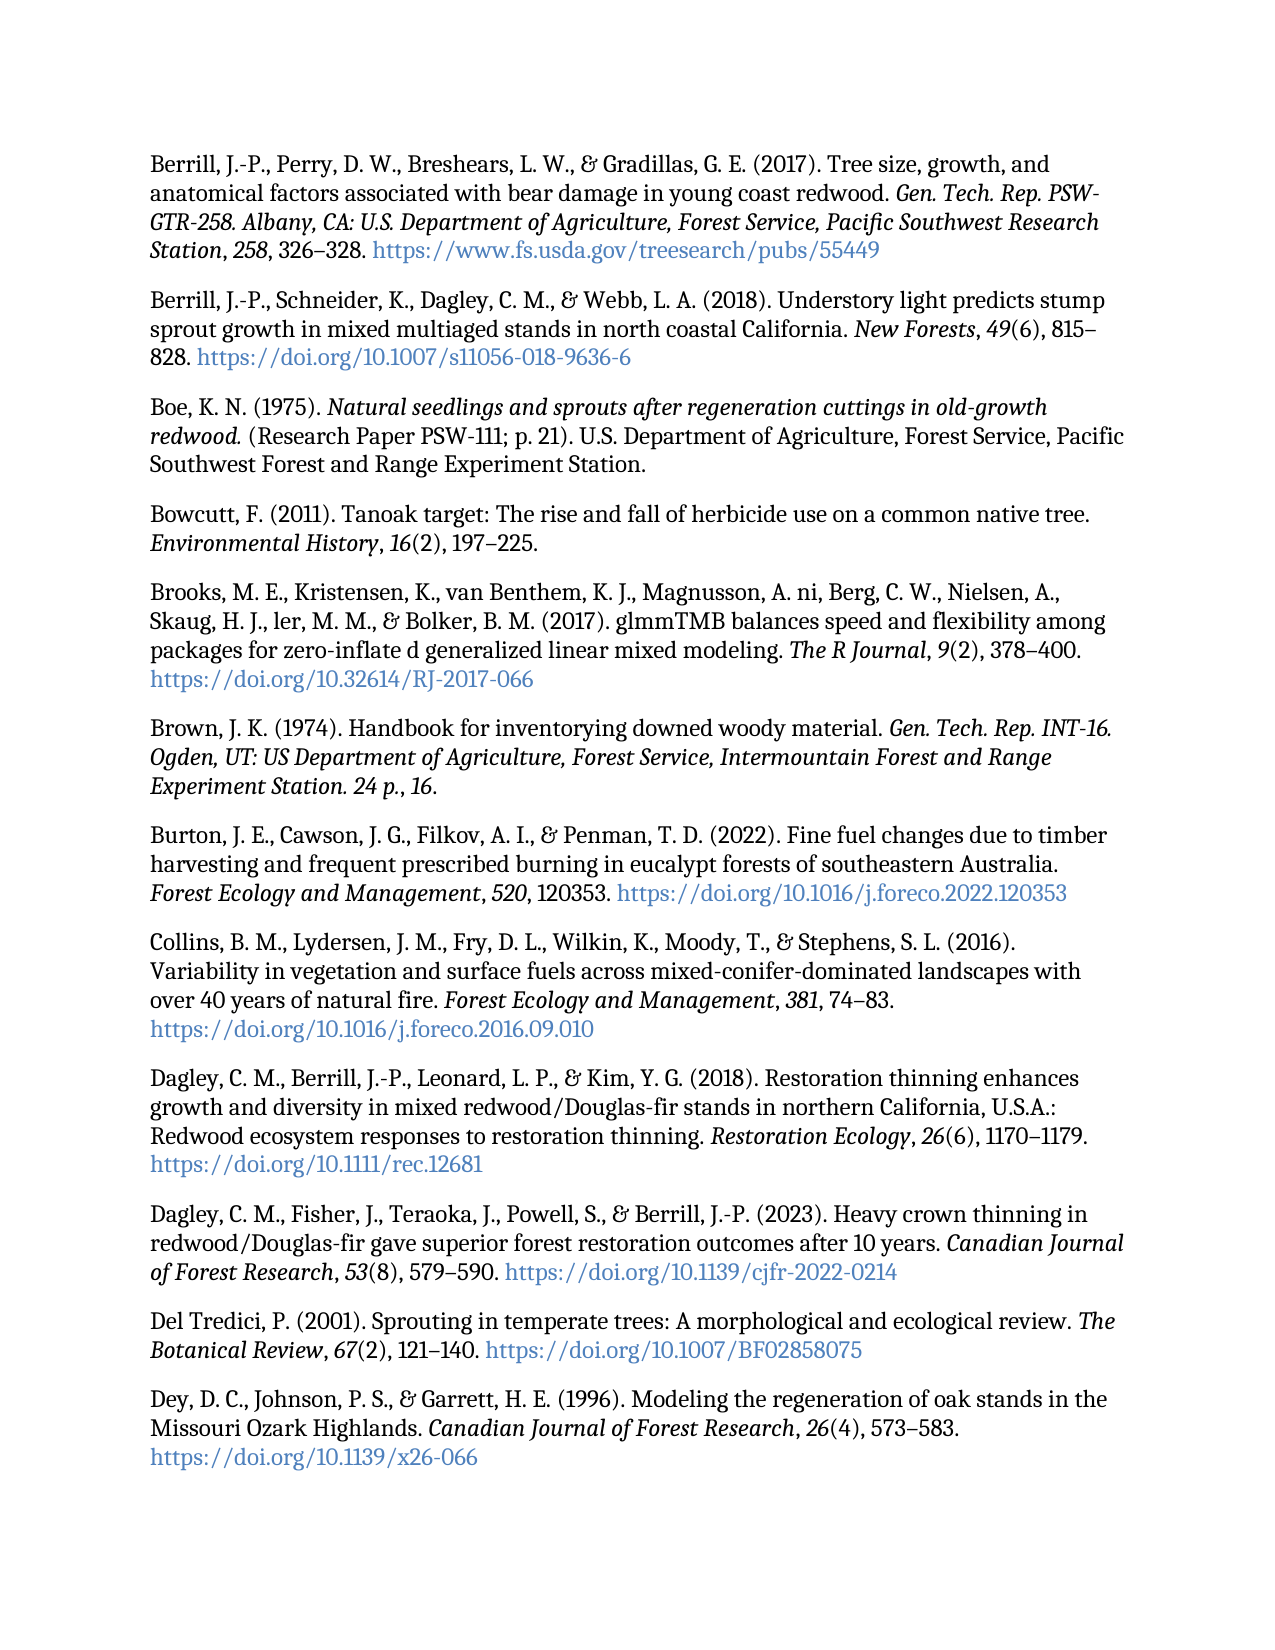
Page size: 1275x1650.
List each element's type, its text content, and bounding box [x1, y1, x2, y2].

text Bowcutt, F. (2011). Tanoak target: The rise and fall of herbicide use on a common native tree. Environmental History, 16(2), 197–225. [150, 500, 1125, 557]
text Dagley, C. M., Fisher, J., Teraoka, J., Powell, S., & Berrill, J.-P. (2023). Heavy crown thinning in redwood/Douglas-fir gave superior forest restoration outcomes after 10 years. Canadian Journal of Forest Research, 53(8), 579–590. https://doi.org/10.1139/cjfr-2022-0214 [150, 1200, 1125, 1286]
text Del Tredici, P. (2001). Sprouting in temperate trees: A morphological and ecological review. The Botanical Review, 67(2), 121–140. https://doi.org/10.1007/BF02858075 [150, 1307, 1125, 1364]
text Berrill, J.-P., Perry, D. W., Breshears, L. W., & Gradillas, G. E. (2017). Tree size, growth, and anatomical factors associated with bear damage in young coast redwood. Gen. Tech. Rep. PSW-GTR-258. Albany, CA: U.S. Department of Agriculture, Forest Service, Pacific Southwest Research Station, 258, 326–328. https://www.fs.usda.gov/treesearch/pubs/55449 [150, 150, 1125, 265]
text Burton, J. E., Cawson, J. G., Filkov, A. I., & Penman, T. D. (2022). Fine fuel changes due to timber harvesting and frequent prescribed burning in eucalypt forests of southeastern Australia. Forest Ecology and Management, 520, 120353. https://doi.org/10.1016/j.foreco.2022.120353 [150, 821, 1125, 907]
text Collins, B. M., Lydersen, J. M., Fry, D. L., Wilkin, K., Moody, T., & Stephens, S. L. (2016). Variability in vegetation and surface fuels across mixed-conifer-dominated landscapes with over 40 years of natural fire. Forest Ecology and Management, 381, 74–83. https://doi.org/10.1016/j.foreco.2016.09.010 [150, 928, 1125, 1043]
text Dagley, C. M., Berrill, J.-P., Leonard, L. P., & Kim, Y. G. (2018). Restoration thinning enhances growth and diversity in mixed redwood/Douglas-fir stands in northern California, U.S.A.: Redwood ecosystem responses to restoration thinning. Restoration Ecology, 26(6), 1170–1179. https://doi.org/10.1111/rec.12681 [150, 1064, 1125, 1179]
text Boe, K. N. (1975). Natural seedlings and sprouts after regeneration cuttings in old-growth redwood. (Research Paper PSW-111; p. 21). U.S. Department of Agriculture, Forest Service, Pacific Southwest Forest and Range Experiment Station. [150, 393, 1125, 479]
text Brown, J. K. (1974). Handbook for inventorying downed woody material. Gen. Tech. Rep. INT-16. Ogden, UT: US Department of Agriculture, Forest Service, Intermountain Forest and Range Experiment Station. 24 p., 16. [150, 714, 1125, 800]
text Berrill, J.-P., Schneider, K., Dagley, C. M., & Webb, L. A. (2018). Understory light predicts stump sprout growth in mixed multiaged stands in north coastal California. New Forests, 49(6), 815–828. https://doi.org/10.1007/s11056-018-9636-6 [150, 286, 1125, 372]
text Dey, D. C., Johnson, P. S., & Garrett, H. E. (1996). Modeling the regeneration of oak stands in the Missouri Ozark Highlands. Canadian Journal of Forest Research, 26(4), 573–583. https://doi.org/10.1139/x26-066 [150, 1385, 1125, 1472]
text Brooks, M. E., Kristensen, K., van Benthem, K. J., Magnusson, A. ni, Berg, C. W., Nielsen, A., Skaug, H. J., ler, M. M., & Bolker, B. M. (2017). glmmTMB balances speed and flexibility among packages for zero-inflate d generalized linear mixed modeling. The R Journal, 9(2), 378–400. https://doi.org/10.32614/RJ-2017-066 [150, 578, 1125, 693]
